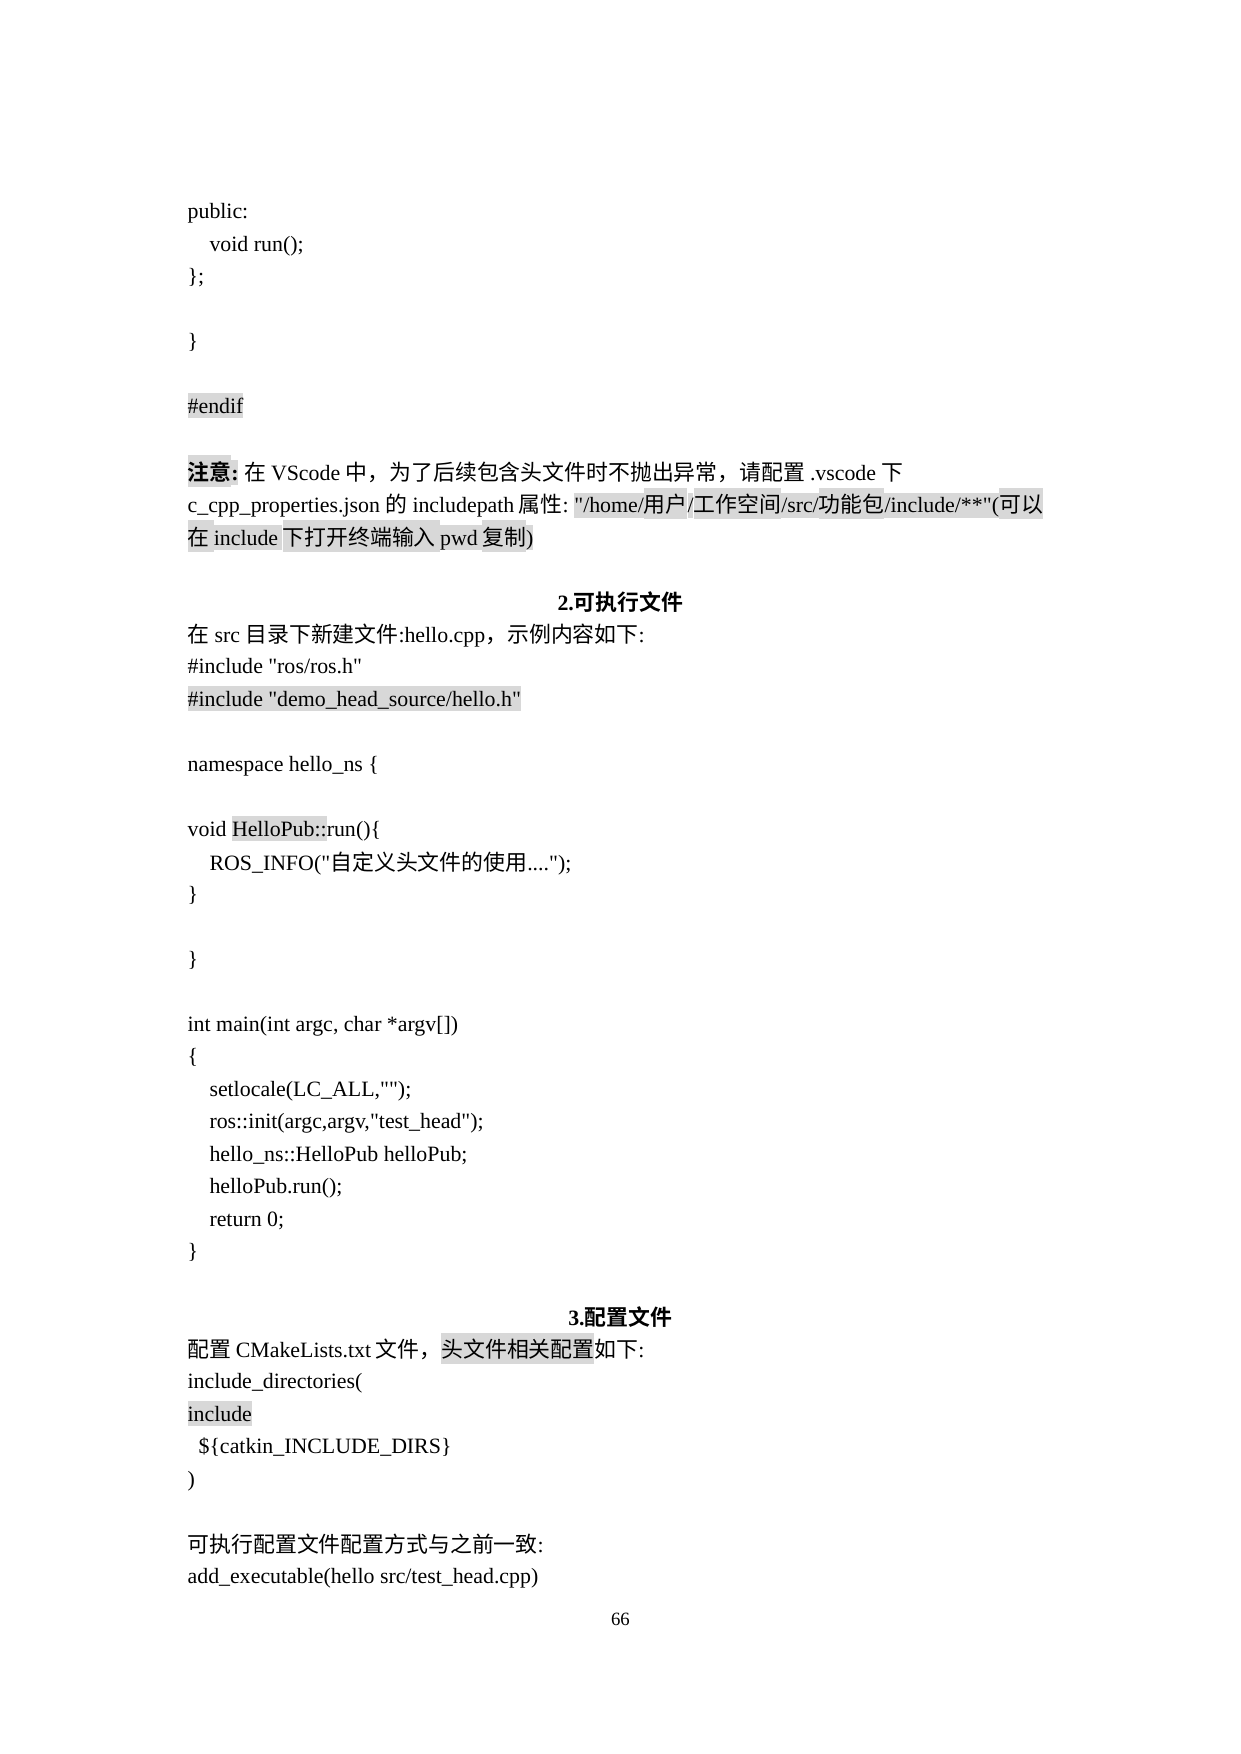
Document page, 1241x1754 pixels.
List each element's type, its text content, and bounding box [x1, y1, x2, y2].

text helloPub.run(); [187, 1169, 1053, 1202]
text include [187, 1397, 1053, 1429]
text } [187, 1234, 1053, 1267]
text #include "demo_head_source/hello.h" [187, 682, 1053, 714]
text 在 src 目录下新建文件:hello.cpp，示例内容如下: [187, 617, 1053, 649]
text void run(); [187, 227, 1053, 259]
text hello_ns::HelloPub helloPub; [187, 1137, 1053, 1169]
text public: [187, 194, 1053, 227]
text 可执行配置文件配置方式与之前一致: [187, 1527, 1053, 1559]
text #include "ros/ros.h" [187, 649, 1053, 682]
text include_directories( [187, 1364, 1053, 1397]
text namespace hello_ns { [187, 747, 1053, 779]
text { [187, 1039, 1053, 1072]
text setlocale(LC_ALL,""); [187, 1072, 1053, 1104]
text ROS_INFO("自定义头文件的使用...."); [187, 844, 1053, 877]
text } [187, 942, 1053, 974]
text 3.配置文件 [187, 1299, 1053, 1332]
text 2.可执行文件 [187, 584, 1053, 617]
text } [187, 877, 1053, 909]
text #endif [187, 389, 1053, 422]
text return 0; [187, 1202, 1053, 1234]
text 注意: 在 VScode 中，为了后续包含头文件时不抛出异常，请配置 .vscode 下 c_cpp_properties.json 的 includepath属性: "/home/用户/工作空间/src/功能包/include/**"(可以在include下打开终端输入pwd复制) [187, 454, 1053, 552]
text }; [187, 259, 1053, 292]
text add_executable(hello src/test_head.cpp) [187, 1559, 1053, 1592]
text int main(int argc, char *argv[]) [187, 1007, 1053, 1039]
text ros::init(argc,argv,"test_head"); [187, 1104, 1053, 1137]
text void HelloPub::run(){ [187, 812, 1053, 844]
text ) [187, 1462, 1053, 1494]
text } [187, 324, 1053, 357]
text ${catkin_INCLUDE_DIRS} [187, 1429, 1053, 1462]
text 配置CMakeLists.txt文件，头文件相关配置如下: [187, 1332, 1053, 1364]
